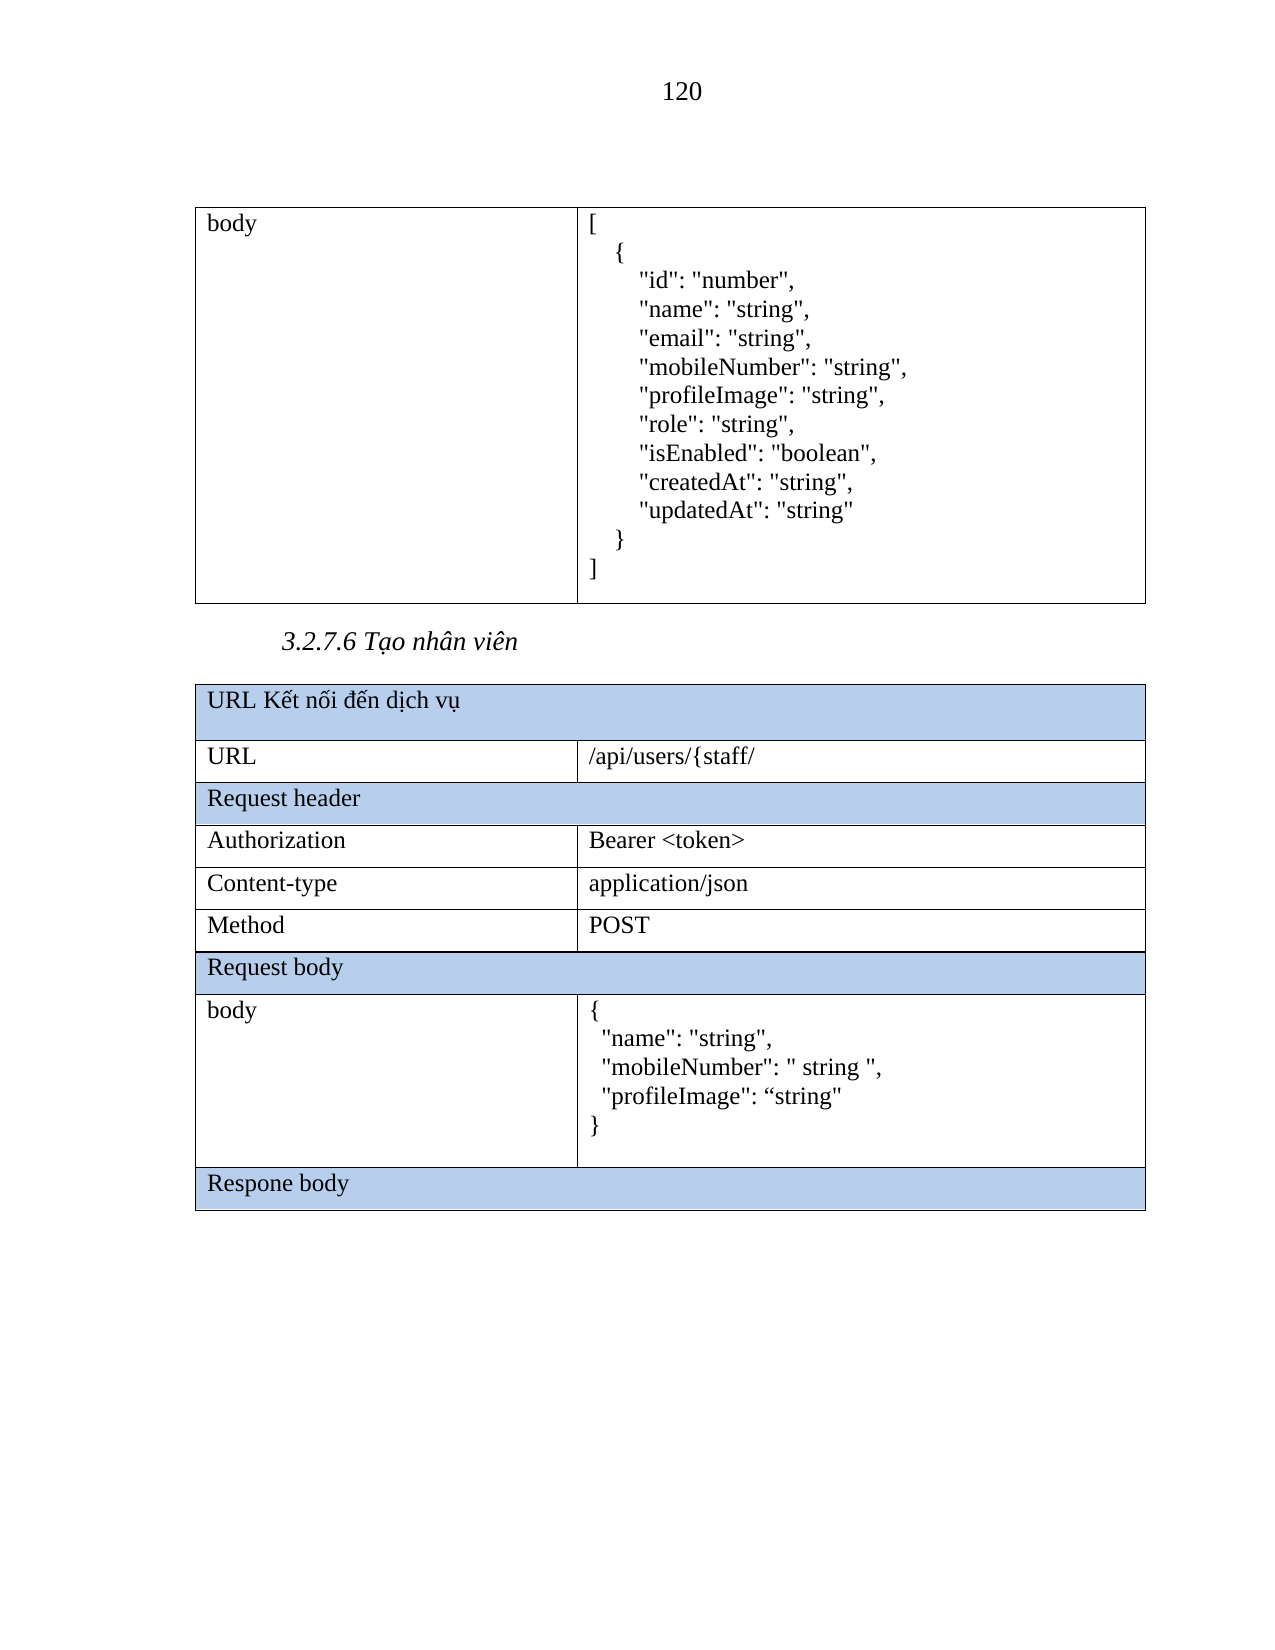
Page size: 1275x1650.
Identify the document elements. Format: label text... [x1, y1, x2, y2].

table_cell [ { "id": "number", "name": "string", "email": "string", "mobileNumber": "string", "profileImage": "string", "role": "string", "isEnabled": "boolean", "createdAt": "string", "updatedAt": "string" } ] [578, 208, 1145, 603]
table_cell /api/users/{staff/ [578, 741, 1145, 782]
table_cell { "name": "string", "mobileNumber": " string ", "profileImage": “string" } [578, 995, 1145, 1167]
table_header URL Kết nối đến dịch vụ [196, 685, 1145, 740]
table_cell Request header [196, 783, 1145, 824]
subtitle Tạo nhân viên [282, 624, 1157, 656]
table_cell URL [196, 741, 577, 782]
table_cell Method [196, 910, 577, 951]
table_cell application/json [578, 868, 1145, 909]
table_cell POST [578, 910, 1145, 951]
table_cell Request body [196, 953, 1145, 994]
table_cell Content-type [196, 868, 577, 909]
table_cell Authorization [196, 826, 577, 867]
table_cell body [196, 995, 577, 1167]
table_cell Bearer <token> [578, 826, 1145, 867]
table_cell Respone body [196, 1168, 1145, 1209]
table_cell body [196, 208, 577, 603]
